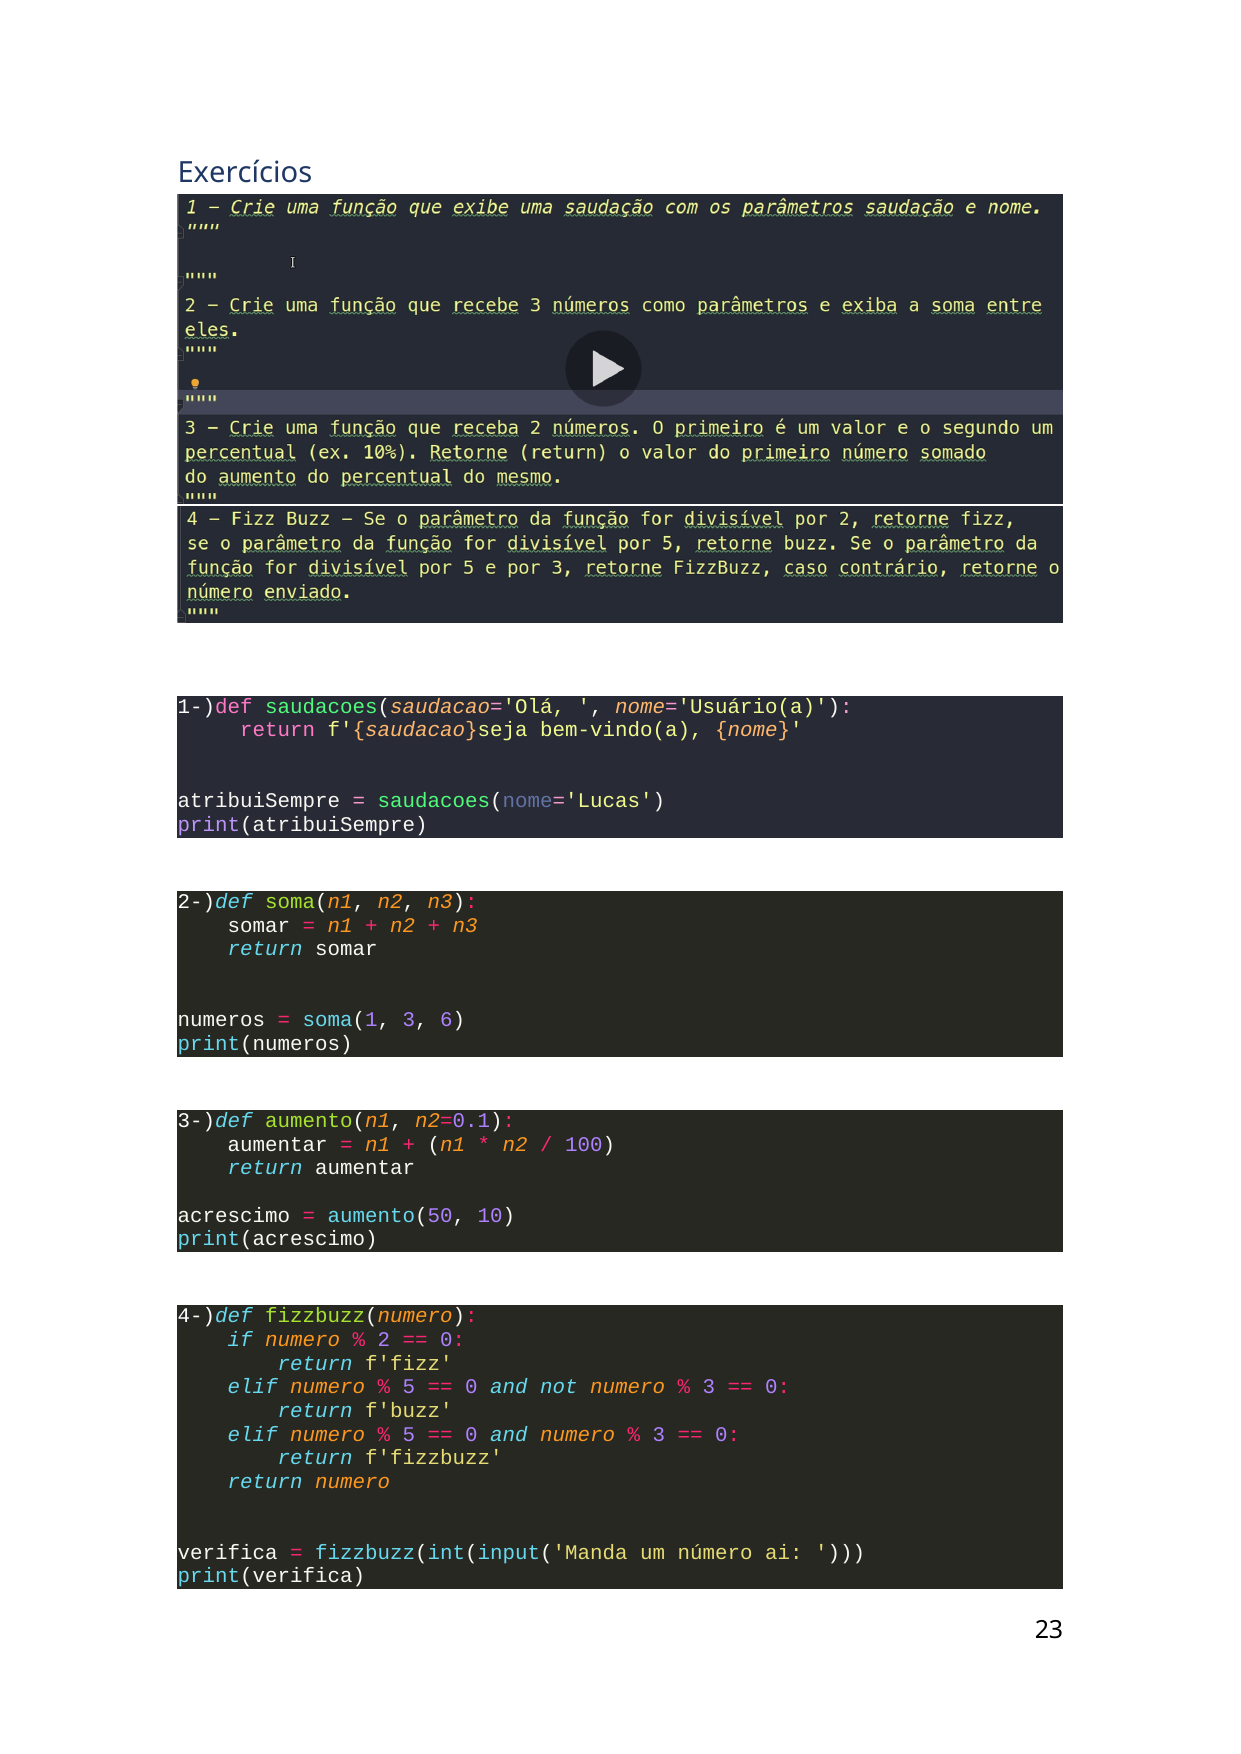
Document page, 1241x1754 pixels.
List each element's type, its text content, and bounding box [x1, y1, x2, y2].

subtitle Exercícios [177, 152, 1063, 191]
text 1-)def saudacoes(saudacao='Olá, ', nome='Usuário(a)'): return f'{saudacao}seja bem-vindo(a), {nome}' atribuiSempre = saudacoes(nome='Lucas') print(atribuiSempre) [177, 696, 1063, 838]
picture [177, 506, 1063, 623]
text 4-)def fizzbuzz(numero): if numero % 2 == 0: return f'fizz' elif numero % 5 == 0 and not numero % 3 == 0: return f'buzz' elif numero % 5 == 0 and numero % 3 == 0: return f'fizzbuzz' return numero verifica = fizzbuzz(int(input('Manda um número ai: '))) print(verifica) [177, 1305, 1063, 1589]
text 3-)def aumento(n1, n2=0.1): aumentar = n1 + (n1 * n2 / 100) return aumentar acrescimo = aumento(50, 10) print(acrescimo) [177, 1110, 1063, 1252]
picture [177, 194, 1063, 504]
text 2-)def soma(n1, n2, n3): somar = n1 + n2 + n3 return somar numeros = soma(1, 3, 6) print(numeros) [177, 891, 1063, 1057]
